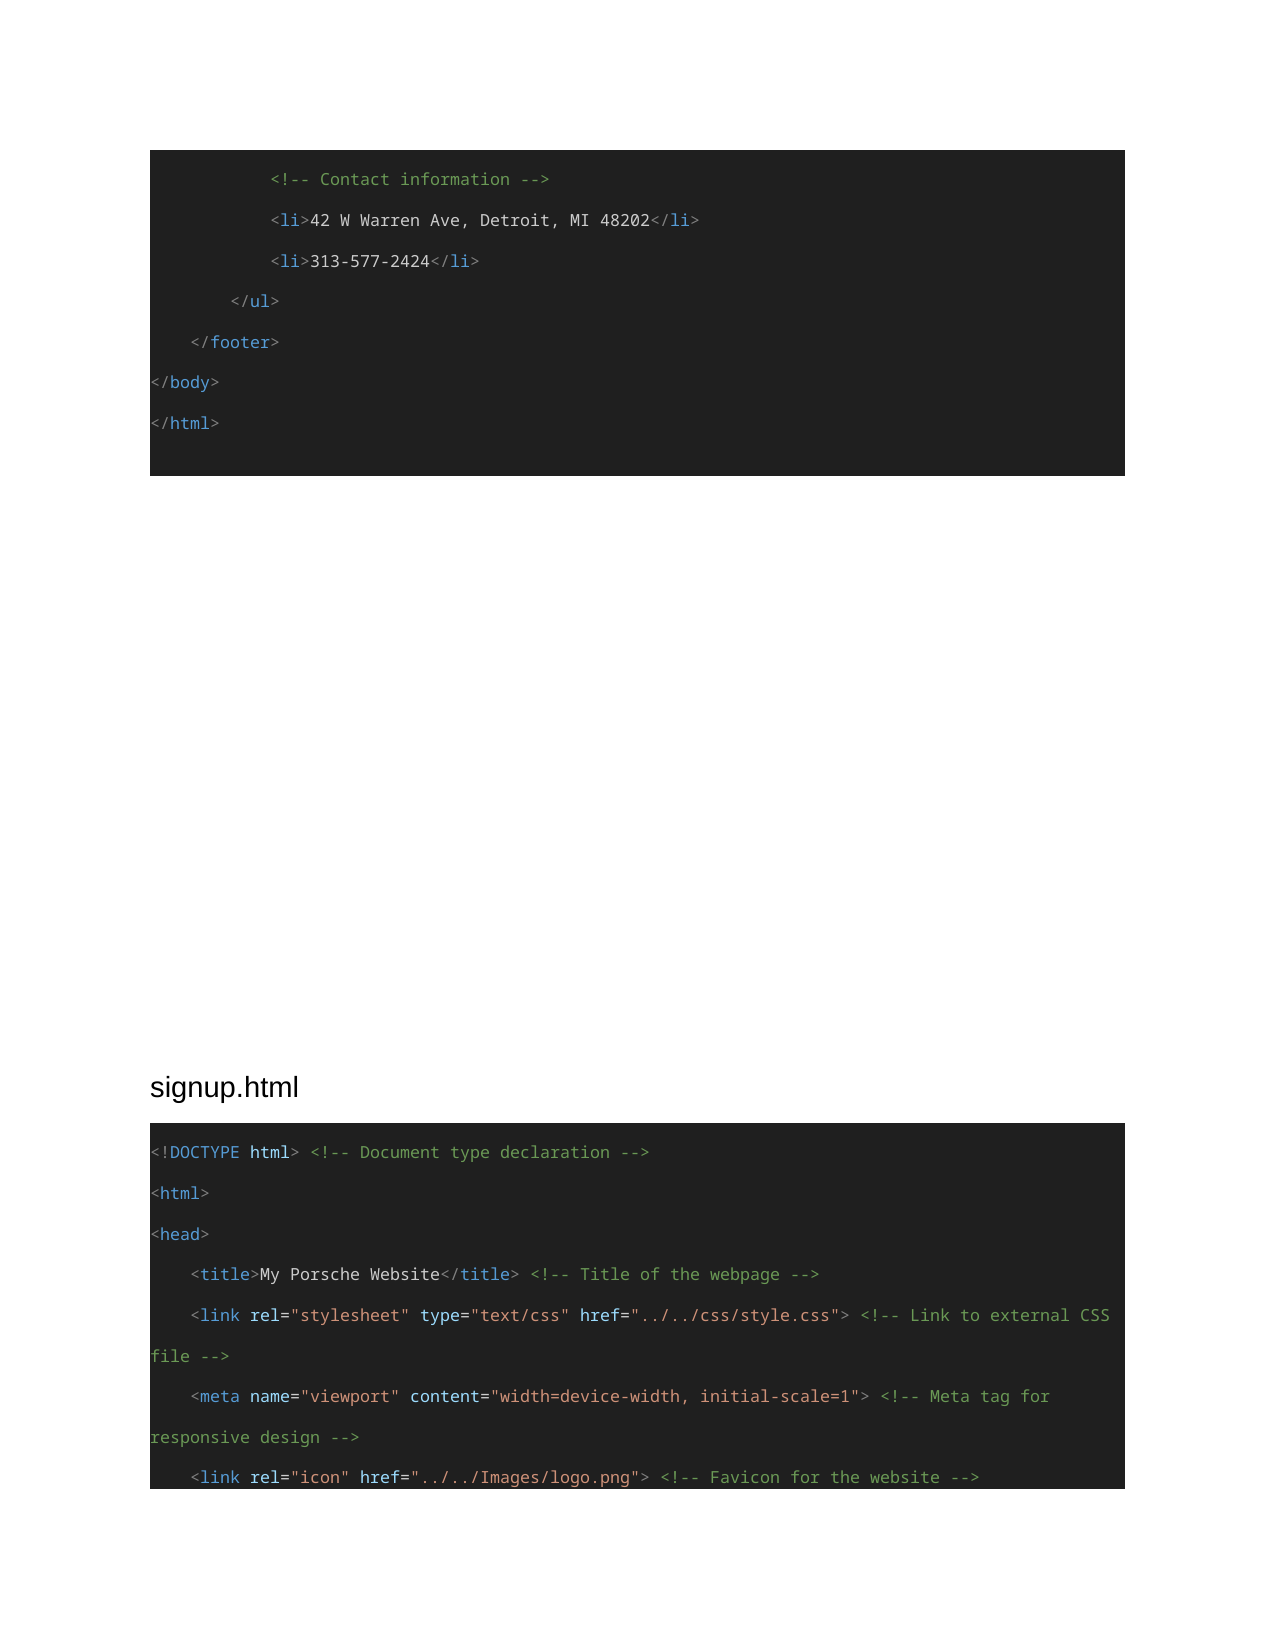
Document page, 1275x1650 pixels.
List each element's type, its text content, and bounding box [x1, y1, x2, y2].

text </ul> [150, 272, 1125, 312]
text <li>313-577-2424</li> [150, 231, 1125, 272]
text <!-- Contact information --> [150, 150, 1125, 191]
text <html> [150, 1164, 1125, 1204]
text <li>42 W Warren Ave, Detroit, MI 48202</li> [150, 191, 1125, 231]
text <link rel="icon" href="../../Images/logo.png"> <!-- Favicon for the website --> [150, 1448, 1125, 1489]
text </footer> [150, 312, 1125, 353]
text </html> [150, 394, 1125, 434]
text <head> [150, 1204, 1125, 1245]
text signup.html [150, 1070, 1125, 1104]
text </body> [150, 353, 1125, 394]
text <title>My Porsche Website</title> <!-- Title of the webpage --> [150, 1245, 1125, 1286]
text <meta name="viewport" content="width=device-width, initial-scale=1"> <!-- Meta tag for responsive design --> [150, 1367, 1125, 1448]
text <!DOCTYPE html> <!-- Document type declaration --> [150, 1123, 1125, 1164]
text <link rel="stylesheet" type="text/css" href="../../css/style.css"> <!-- Link to external CSS file --> [150, 1286, 1125, 1367]
